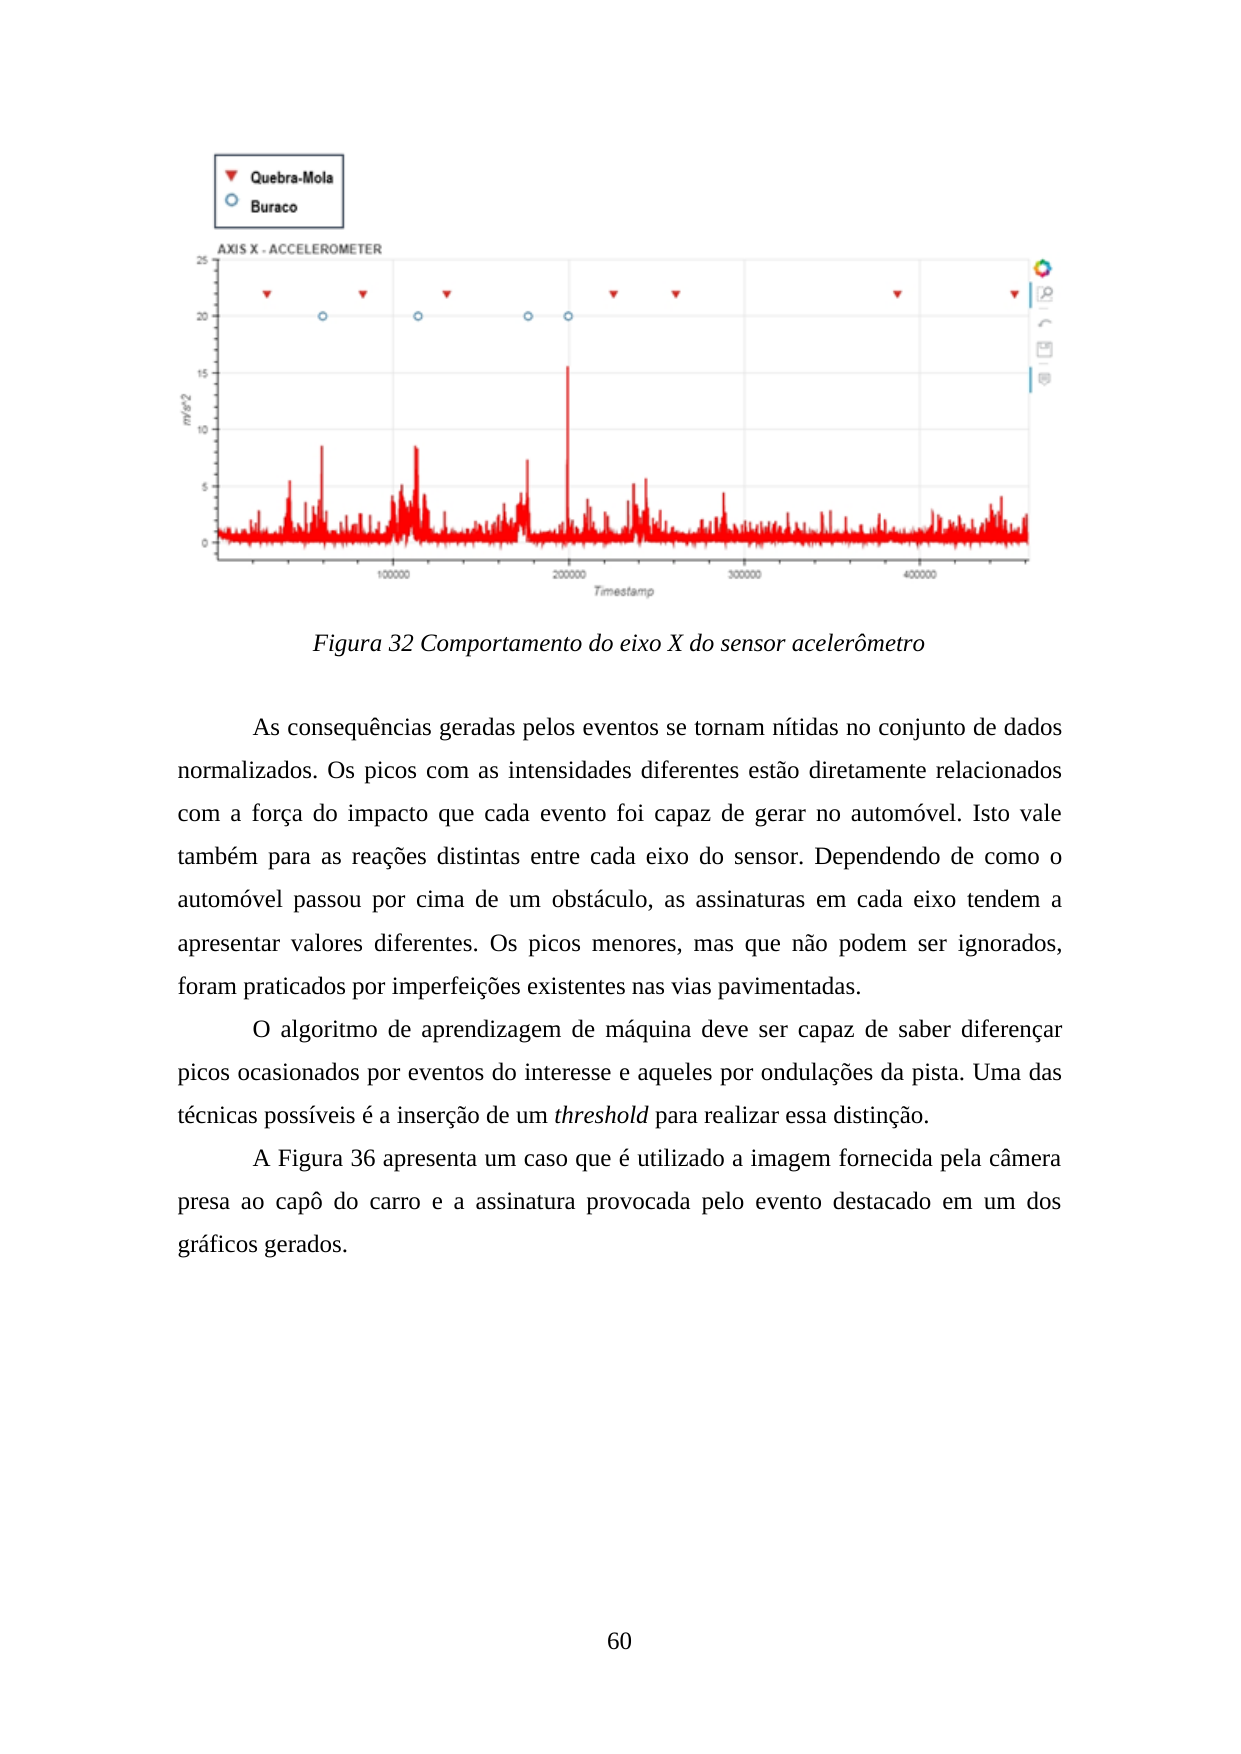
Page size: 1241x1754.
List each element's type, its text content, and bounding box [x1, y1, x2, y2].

text O algoritmo de aprendizagem de máquina deve ser capaz de saber diferençar picos ocasionados por eventos do interesse e aqueles por ondulações da pista. Uma das técnicas possíveis é a inserção de um threshold para realizar essa distinção. [177, 1014, 1063, 1129]
text As consequências geradas pelos eventos se tornam nítidas no conjunto de dados normalizados. Os picos com as intensidades diferentes estão diretamente relacionados com a força do impacto que cada evento foi capaz de gerar no automóvel. Isto vale também para as reações distintas entre cada eixo do sensor. Dependendo de como o automóvel passou por cima de um obstáculo, as assinaturas em cada eixo tendem a apresentar valores diferentes. Os picos menores, mas que não podem ser ignorados, foram praticados por imperfeições existentes nas vias pavimentadas. [177, 712, 1063, 999]
picture [177, 147, 1063, 601]
text Figura 32 Comportamento do eixo X do sensor acelerômetro [177, 628, 1063, 656]
text A Figura 36 apresenta um caso que é utilizado a imagem fornecida pela câmera presa ao capô do carro e a assinatura provocada pelo evento destacado em um dos gráficos gerados. [177, 1143, 1063, 1258]
